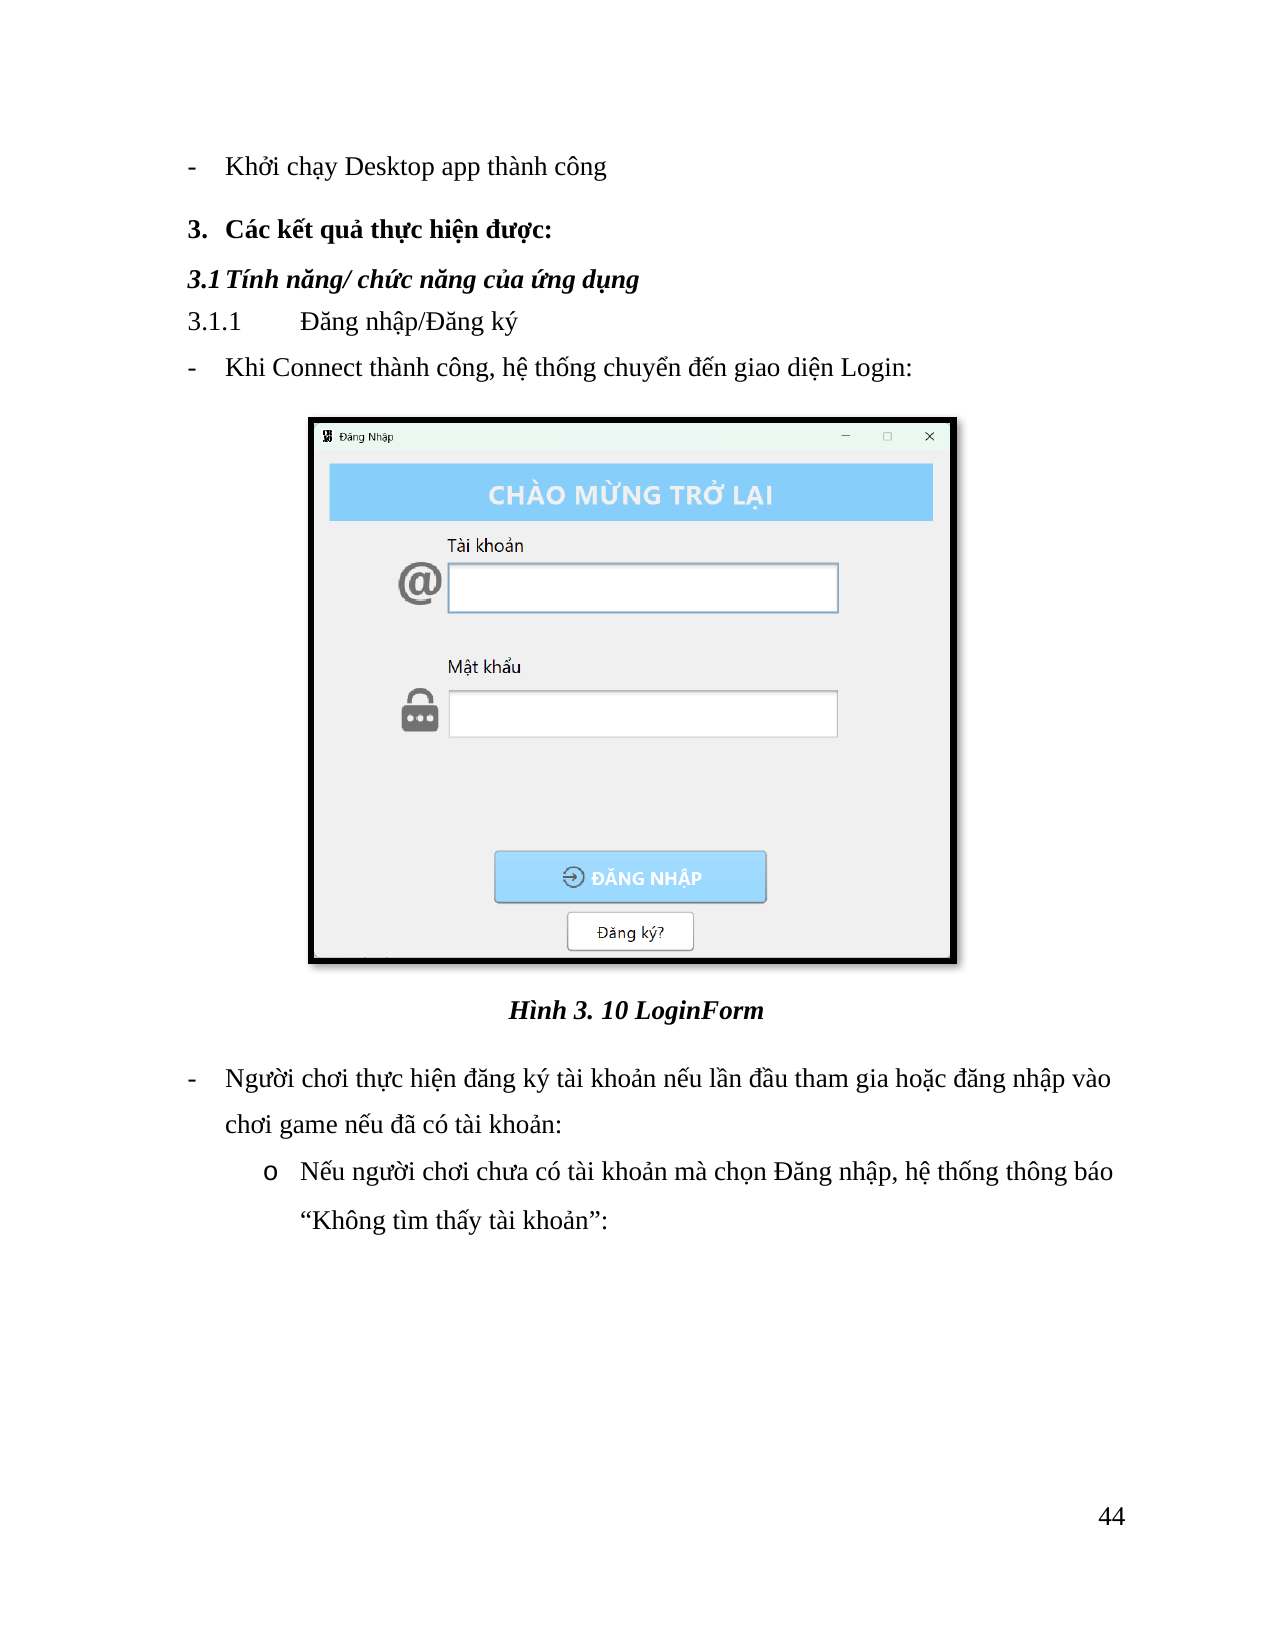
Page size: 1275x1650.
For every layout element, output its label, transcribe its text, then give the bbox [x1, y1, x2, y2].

list Khi Connect thành công, hệ thống chuyển đến giao diện Login: [187, 351, 1125, 383]
list Người chơi thực hiện đăng ký tài khoản nếu lần đầu tham gia hoặc đăng nhập vào chơi game nếu đã có tài khoản: [187, 1062, 1125, 1140]
subtitle Các kết quả thực hiện được: [187, 213, 1125, 244]
list Nếu người chơi chưa có tài khoản mà chọn Đăng nhập, hệ thống thông báo “Không tìm thấy tài khoản”: [262, 1155, 1125, 1235]
subtitle Tính năng/ chức năng của ứng dụng [187, 263, 1125, 295]
list Khởi chạy Desktop app thành công [187, 150, 1125, 181]
subtitle Đăng nhập/Đăng ký [187, 305, 1125, 337]
picture [314, 423, 950, 958]
text Hình 3. 10 LoginForm [150, 994, 1125, 1026]
